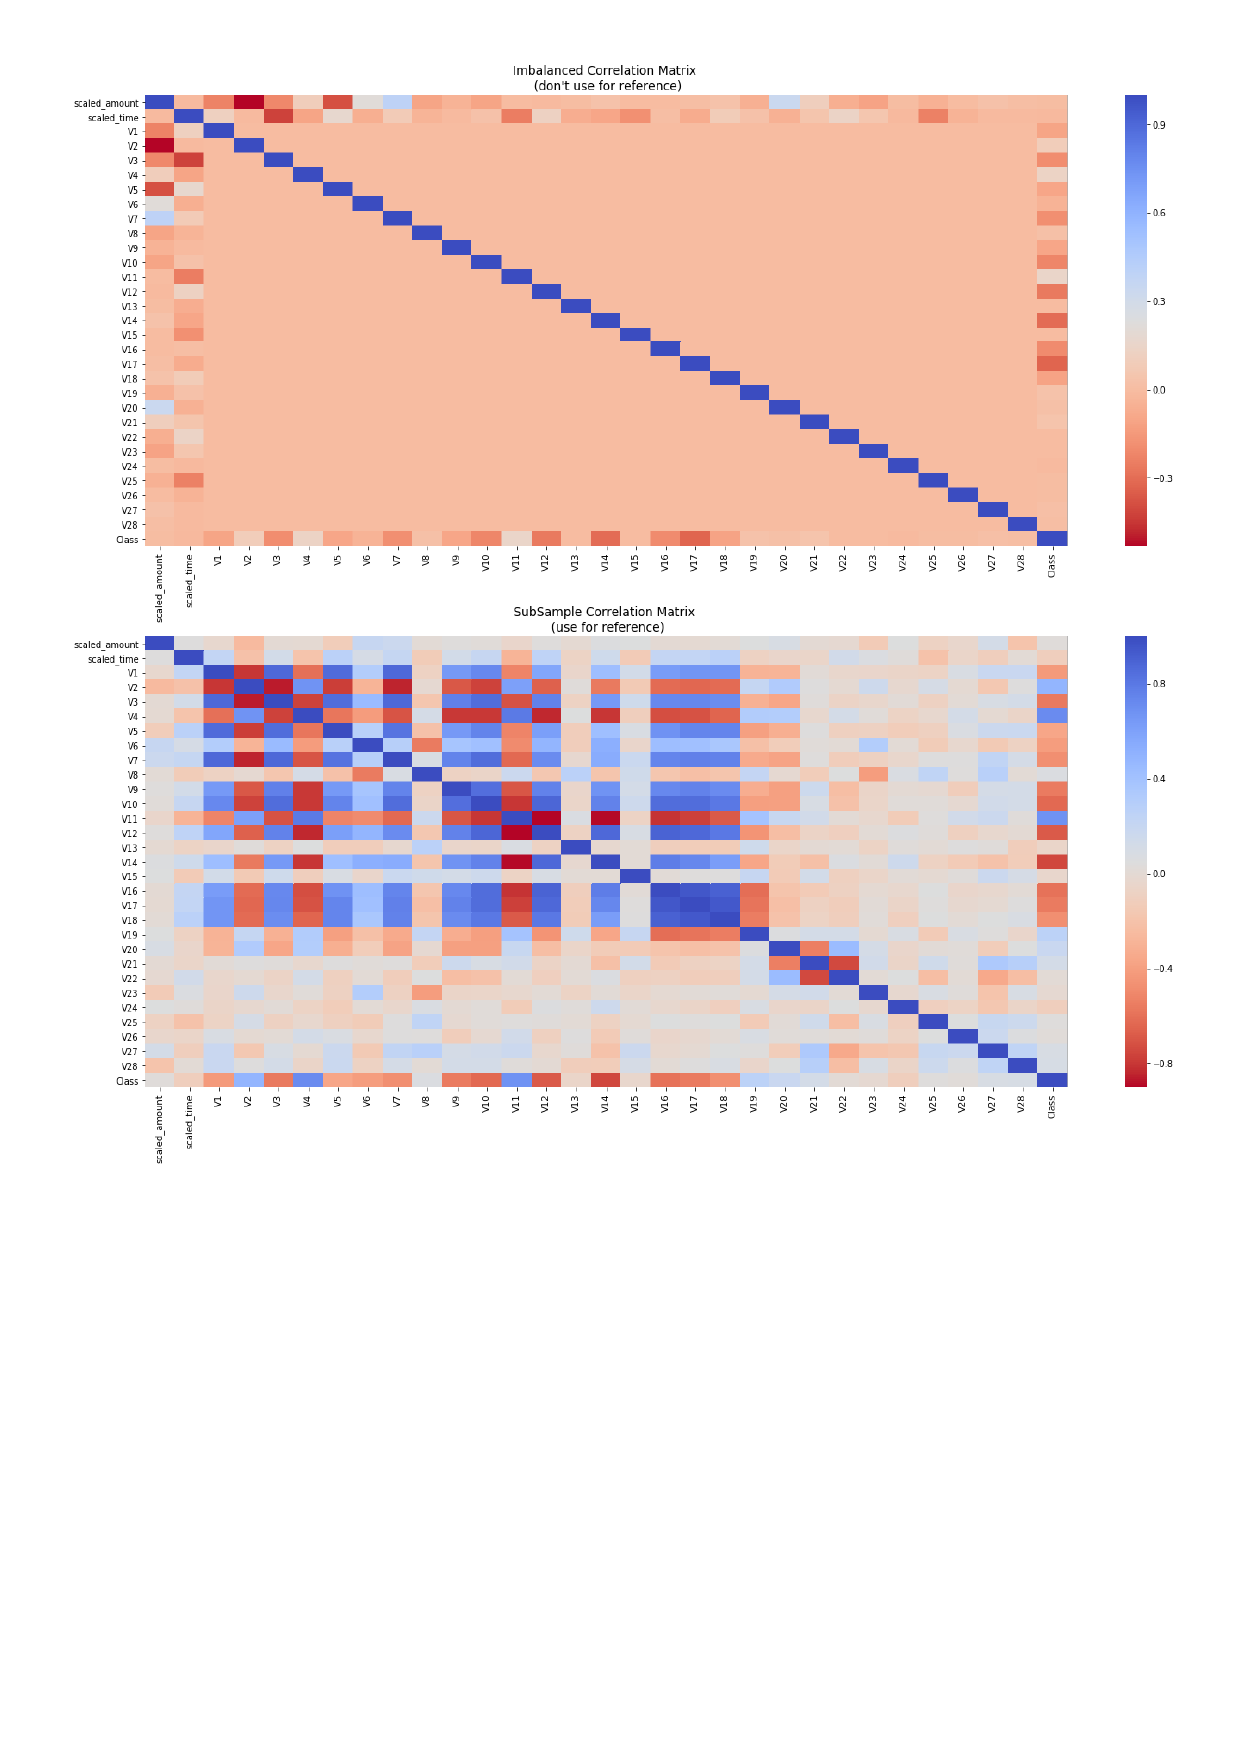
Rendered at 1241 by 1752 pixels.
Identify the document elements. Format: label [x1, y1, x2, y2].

picture [67, 58, 1179, 1169]
